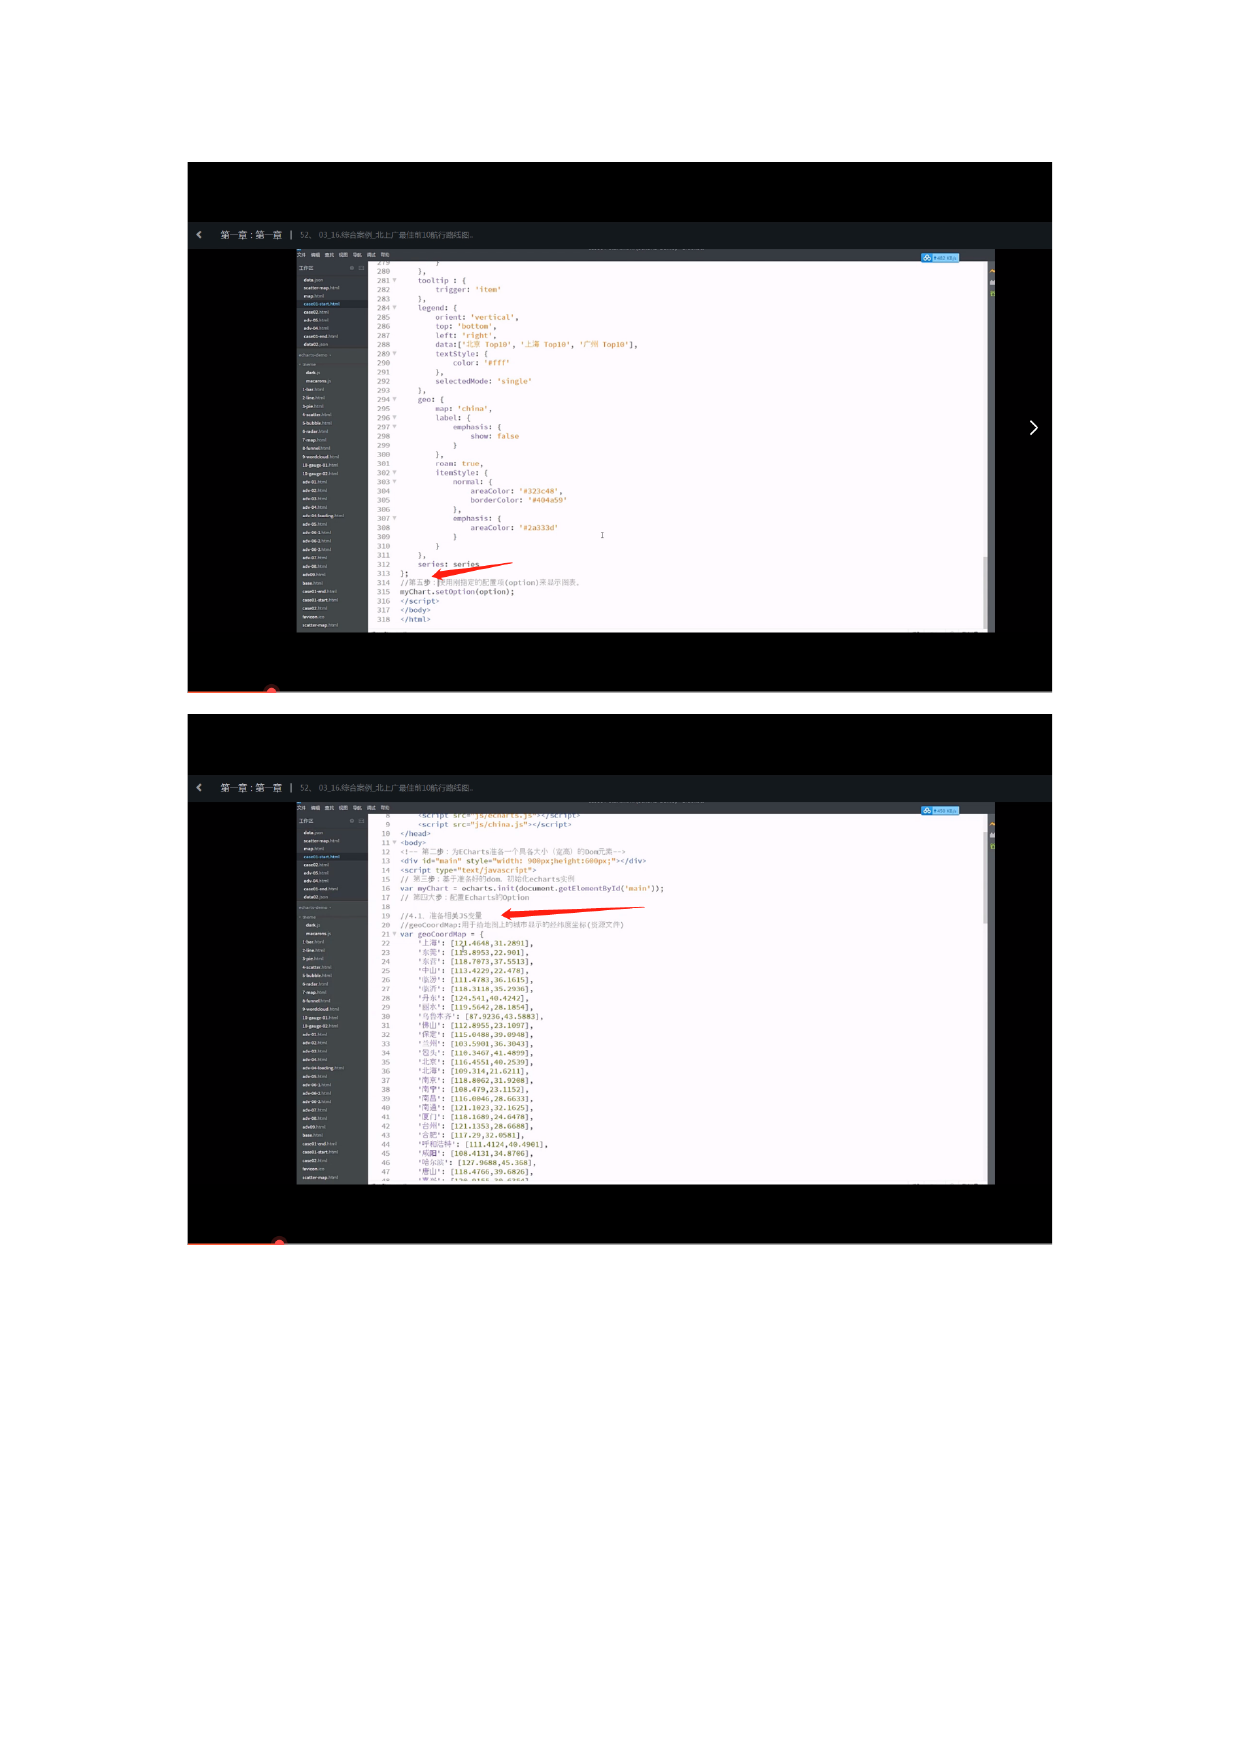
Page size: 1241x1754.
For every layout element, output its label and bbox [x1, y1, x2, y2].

picture [187, 714, 1053, 1245]
picture [187, 162, 1053, 693]
